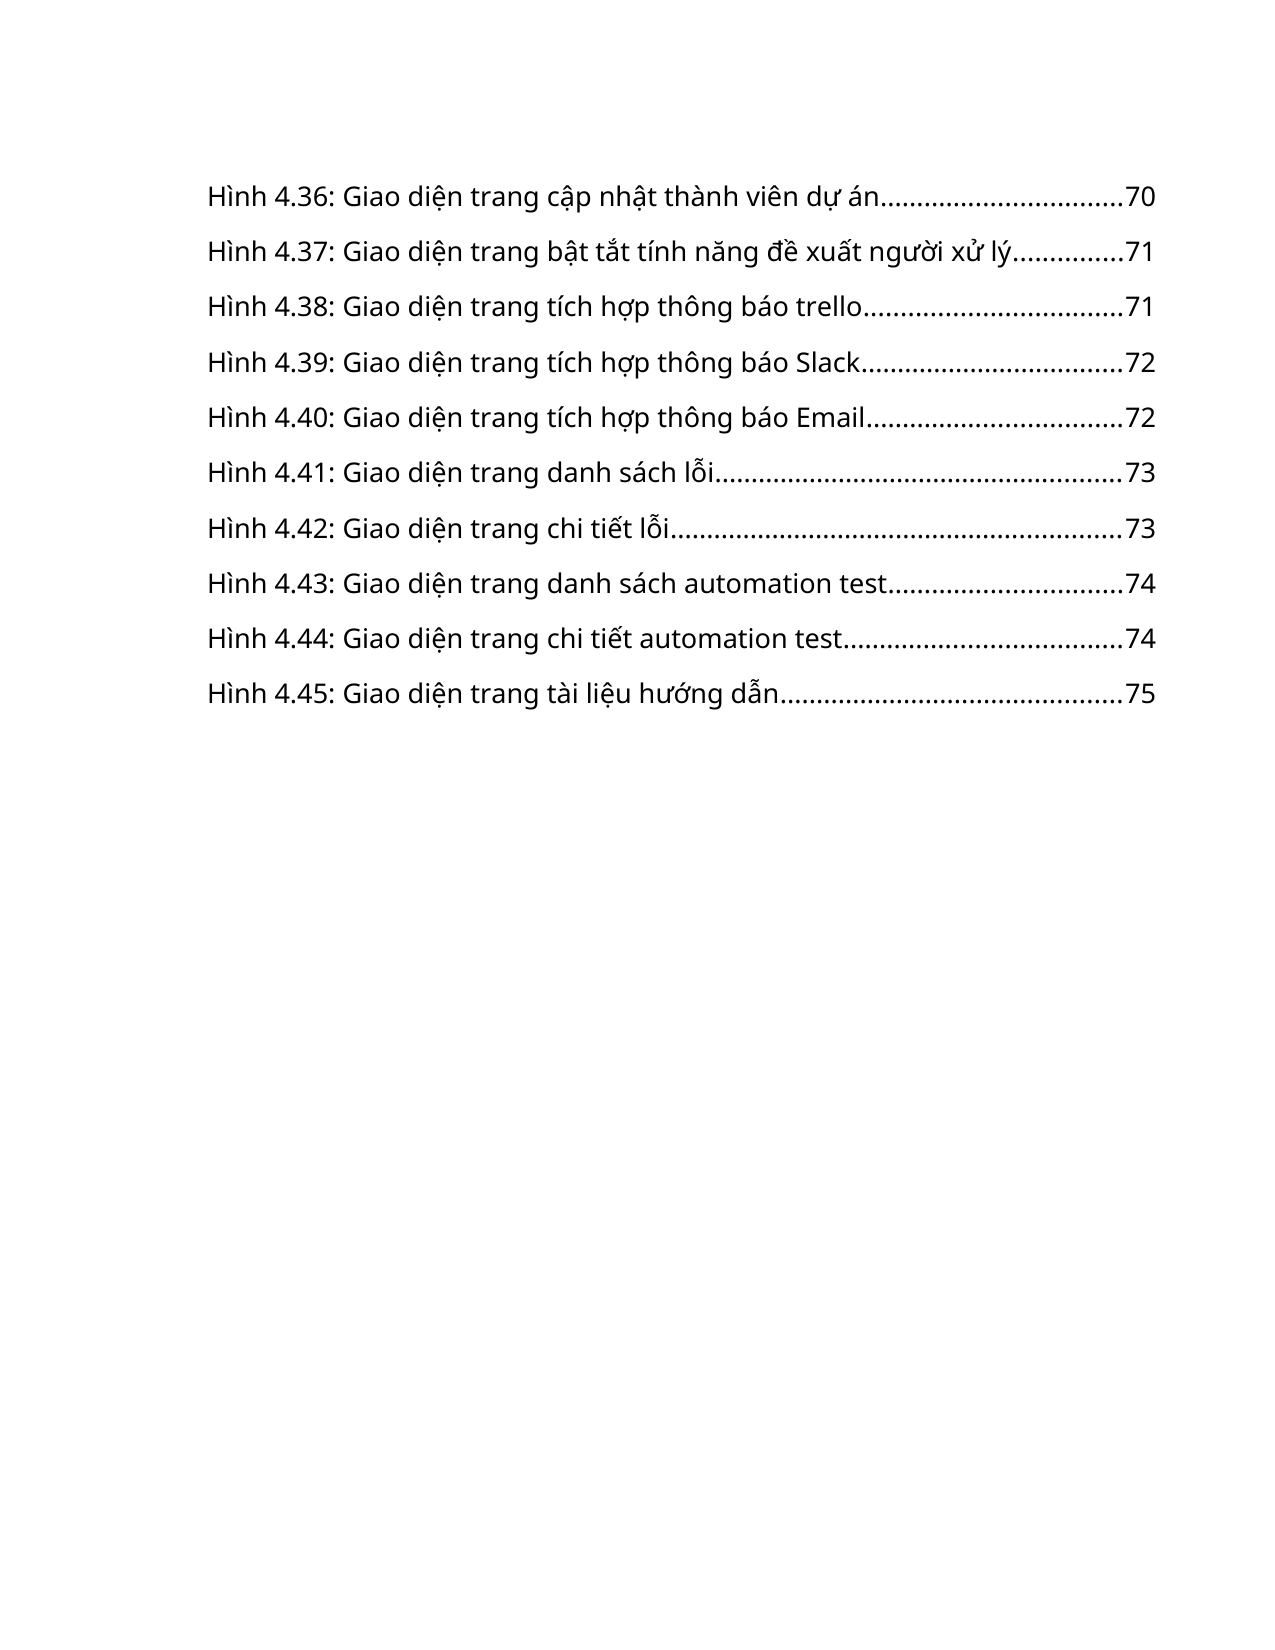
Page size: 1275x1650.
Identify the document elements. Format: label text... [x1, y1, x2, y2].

text Hình 4.44: Giao diện trang chi tiết automation test 74 [207, 620, 1157, 657]
text Hình 4.42: Giao diện trang chi tiết lỗi 73 [207, 509, 1157, 546]
text Hình 4.41: Giao diện trang danh sách lỗi 73 [207, 454, 1157, 491]
text Hình 4.40: Giao diện trang tích hợp thông báo Email 72 [207, 398, 1157, 435]
text Hình 4.36: Giao diện trang cập nhật thành viên dự án 70 [207, 177, 1157, 214]
text Hình 4.37: Giao diện trang bật tắt tính năng đề xuất người xử lý 71 [207, 232, 1157, 269]
text Hình 4.38: Giao diện trang tích hợp thông báo trello 71 [207, 288, 1157, 325]
text Hình 4.43: Giao diện trang danh sách automation test 74 [207, 564, 1157, 601]
text Hình 4.45: Giao diện trang tài liệu hướng dẫn 75 [207, 675, 1157, 712]
text Hình 4.39: Giao diện trang tích hợp thông báo Slack 72 [207, 343, 1157, 380]
